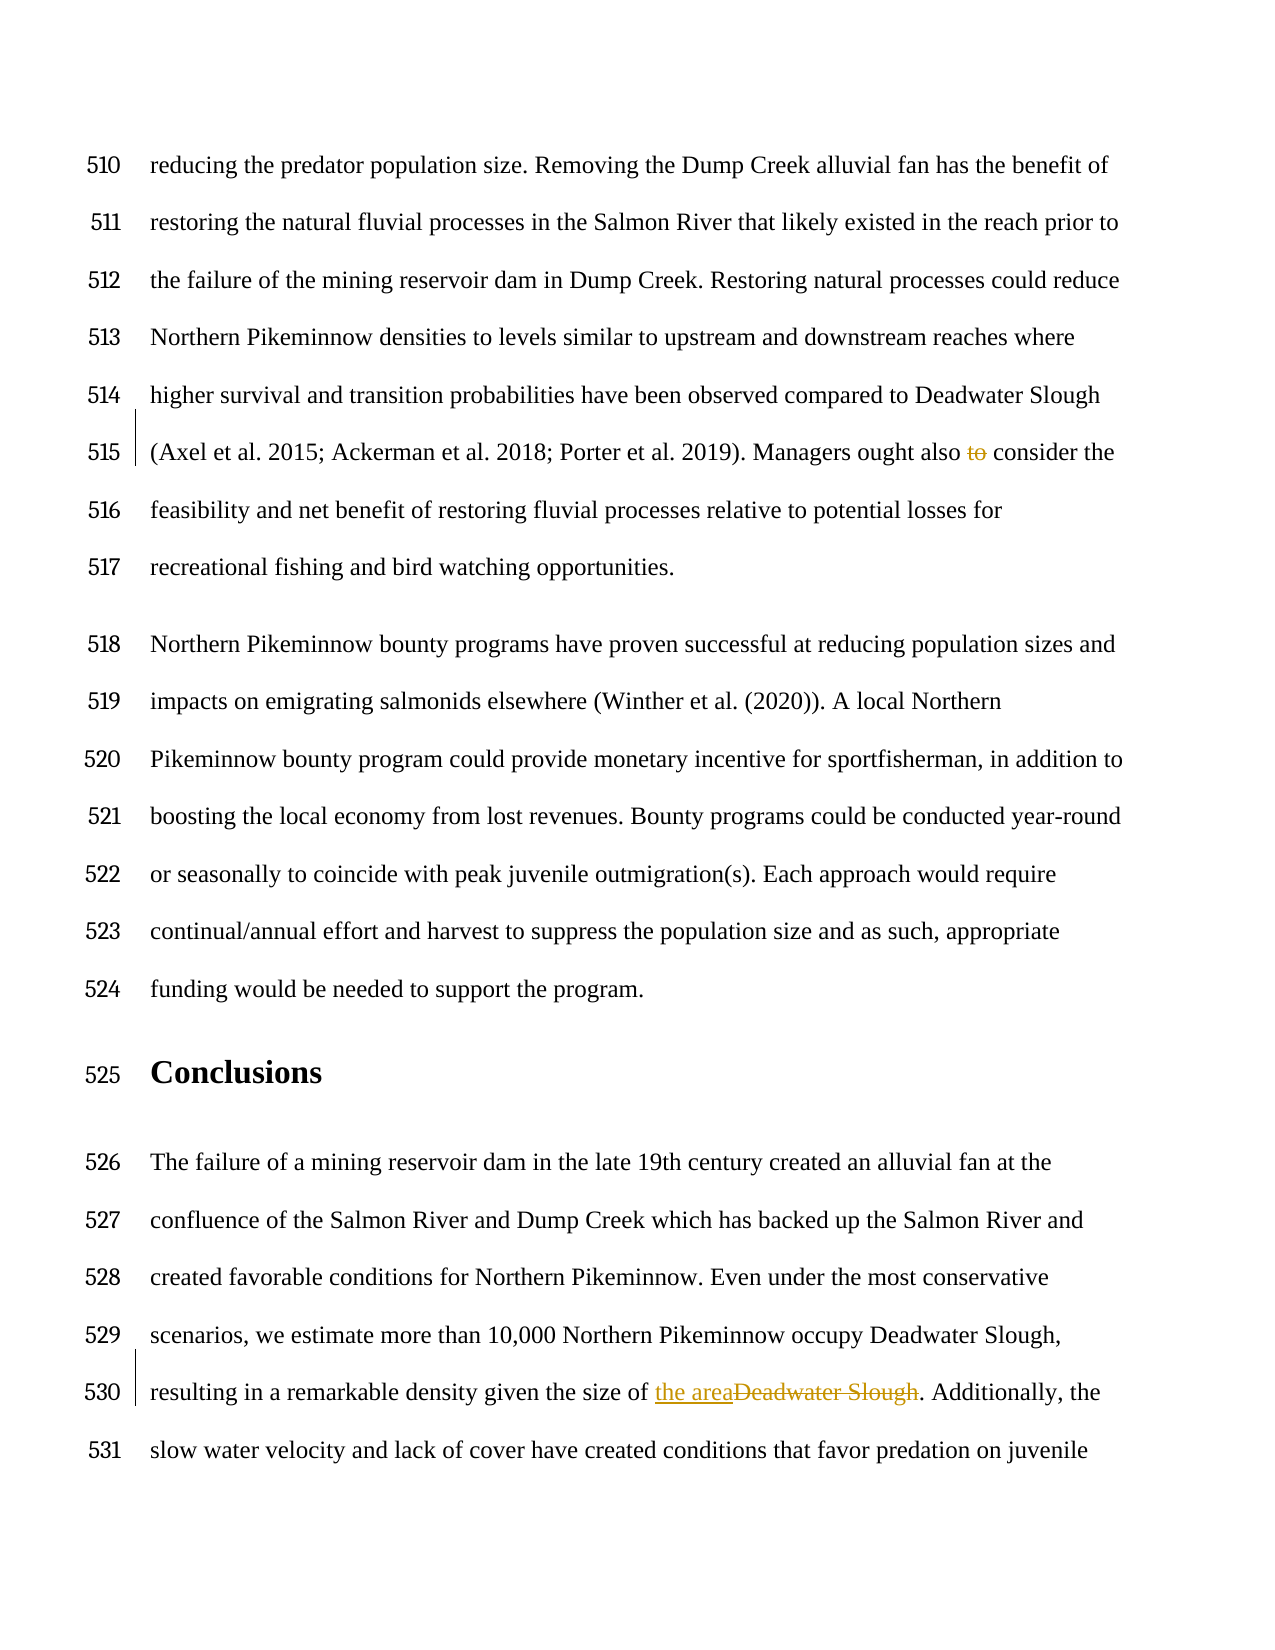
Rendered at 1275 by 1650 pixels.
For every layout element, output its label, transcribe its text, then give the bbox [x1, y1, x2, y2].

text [150, 150, 1125, 581]
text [150, 1147, 1125, 1464]
text Northern Pikeminnow bounty programs have proven successful at reducing population sizes and impacts on emigrating salmonids elsewhere (Winther et al. (2020)). A local Northern Pikeminnow bounty program could provide monetary incentive for sportfisherman, in addition to boosting the local economy from lost revenues. Bounty programs could be conducted year-round or seasonally to coincide with peak juvenile outmigration(s). Each approach would require continual/annual effort and harvest to suppress the population size and as such, appropriate funding would be needed to support the program. [150, 629, 1125, 1002]
subtitle Conclusions [150, 1052, 1125, 1090]
